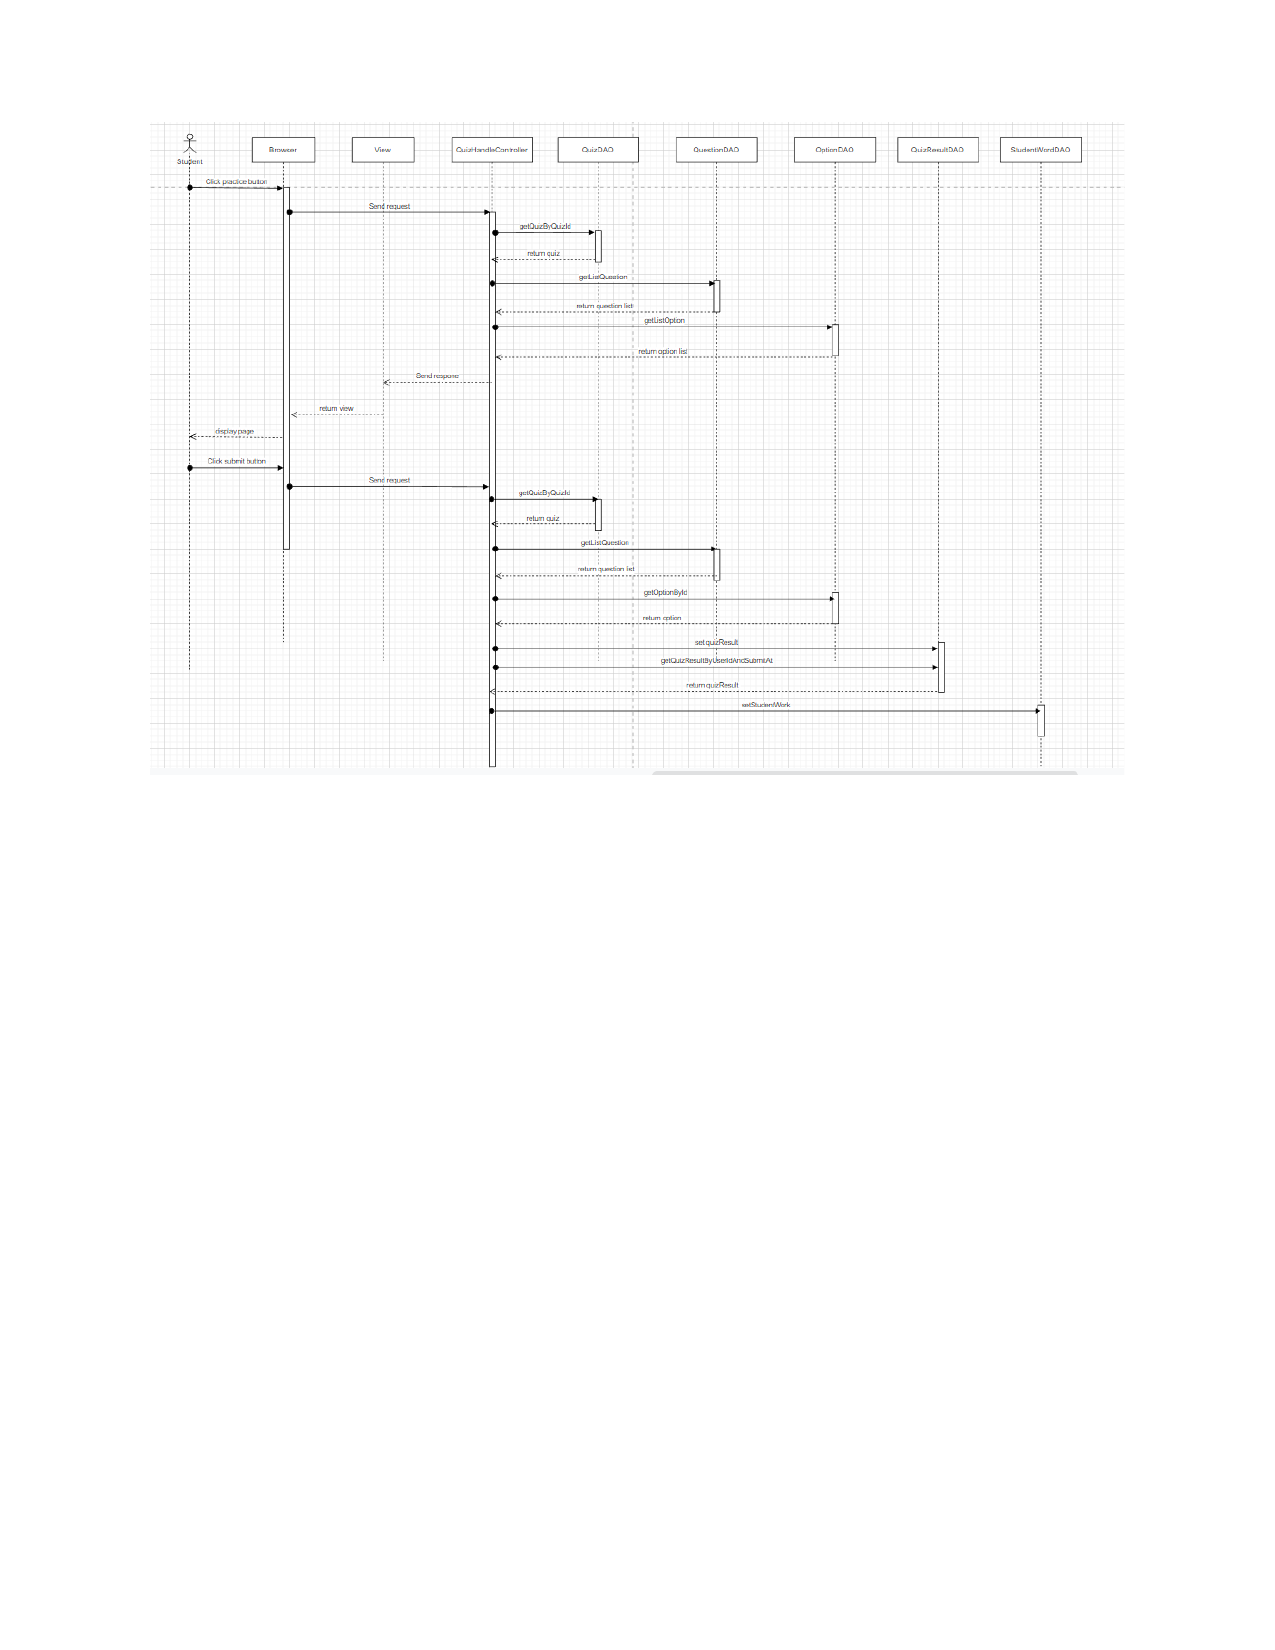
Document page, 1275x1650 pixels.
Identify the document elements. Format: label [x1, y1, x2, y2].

picture [150, 122, 1125, 775]
